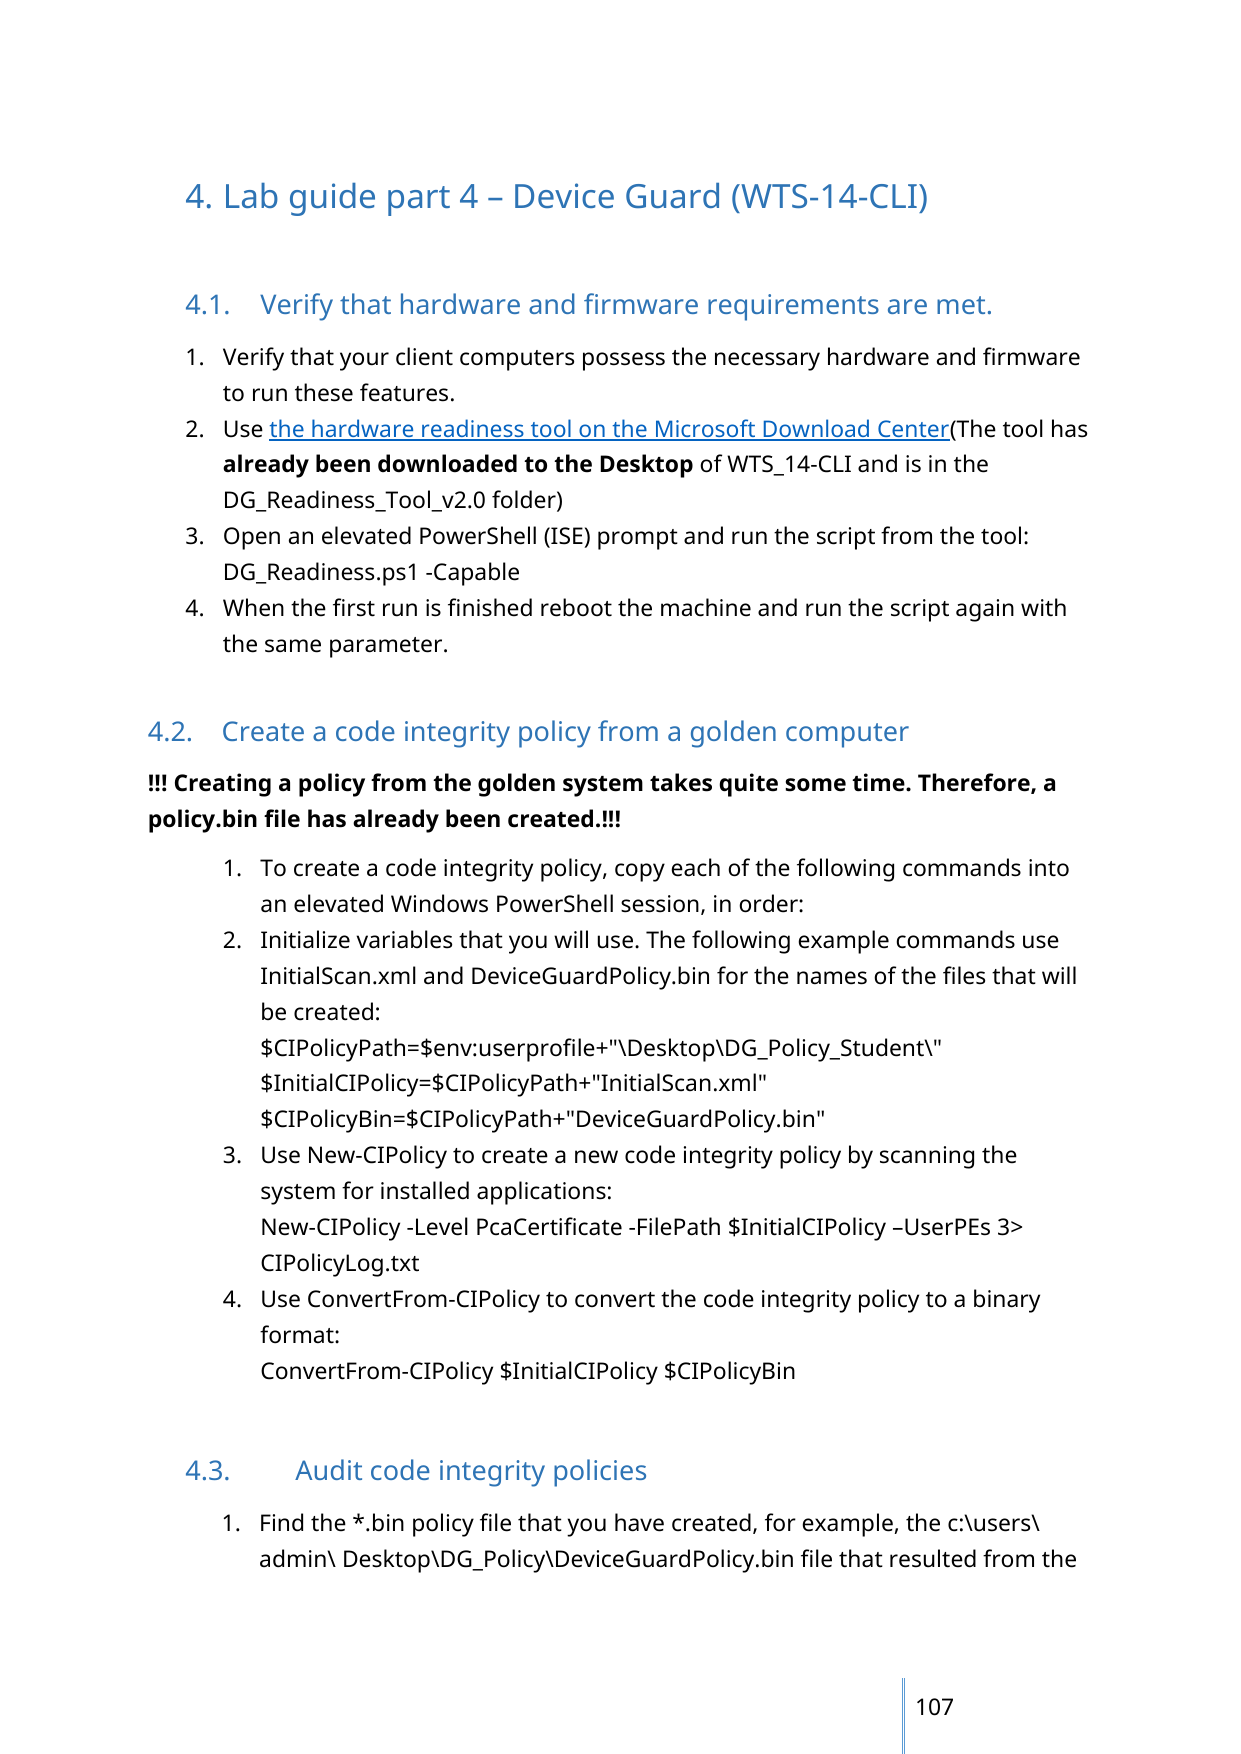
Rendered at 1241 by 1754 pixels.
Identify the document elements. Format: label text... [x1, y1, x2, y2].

text !!! Creating a policy from the golden system takes quite some time. Therefore, a policy.bin file has already been created.!!! [148, 767, 1093, 834]
list Use New-CIPolicy to create a new code integrity policy by scanning the system for installed applications: New-CIPolicy -Level PcaCertificate -FilePath $InitialCIPolicy –UserPEs 3> CIPolicyLog.txt [223, 1139, 1093, 1278]
list Use ConvertFrom-CIPolicy to convert the code integrity policy to a binary format: ConvertFrom-CIPolicy $InitialCIPolicy $CIPolicyBin [223, 1283, 1093, 1386]
list Use the hardware readiness tool on the Microsoft Download Center(The tool has already been downloaded to the Desktop of WTS_14-CLI and is in the DG_Readiness_Tool_v2.0 folder) [185, 412, 1093, 516]
subtitle Create a code integrity policy from a golden computer [148, 712, 1093, 749]
list Open an elevated PowerShell (ISE) prompt and run the script from the tool: DG_Readiness.ps1 -Capable [185, 520, 1093, 587]
list To create a code integrity policy, copy each of the following commands into an elevated Windows PowerShell session, in order: [223, 852, 1093, 919]
list Verify that your client computers possess the necessary hardware and firmware to run these features. [185, 341, 1093, 408]
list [221, 1507, 1093, 1574]
subtitle Audit code integrity policies [185, 1452, 1093, 1489]
list Initialize variables that you will use. The following example commands use InitialScan.xml and DeviceGuardPolicy.bin for the names of the files that will be created: $CIPolicyPath=$env:userprofile+"\Desktop\DG_Policy_Student\" $InitialCIPolicy=$CIPolicyPath+"InitialScan.xml" $CIPolicyBin=$CIPolicyPath+"DeviceGuardPolicy.bin" [223, 924, 1093, 1134]
list When the first run is finished reboot the machine and run the script again with the same parameter. [185, 592, 1093, 659]
subtitle Verify that hardware and firmware requirements are met. [185, 286, 1093, 323]
subtitle Lab guide part 4 – Device Guard (WTS-14-CLI) [185, 173, 1093, 218]
